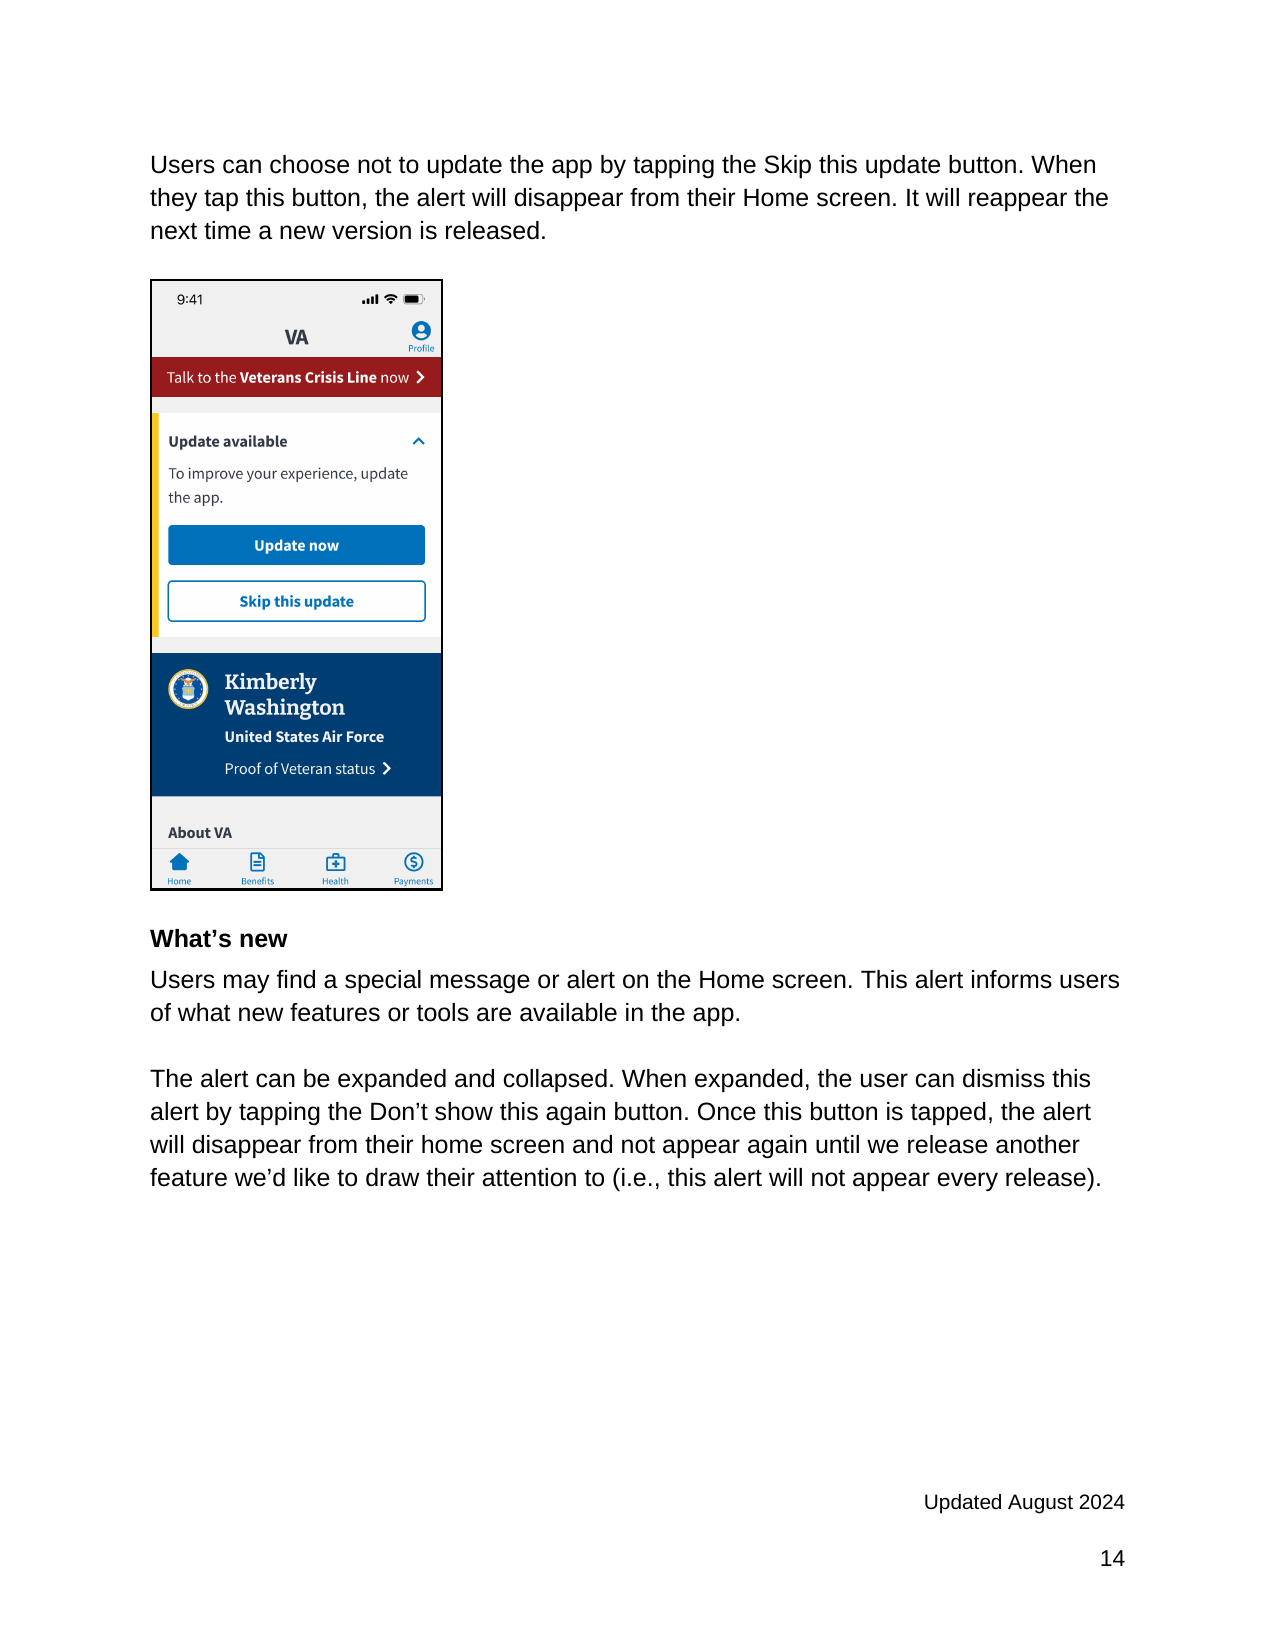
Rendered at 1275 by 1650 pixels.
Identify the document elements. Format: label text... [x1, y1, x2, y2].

text The alert can be expanded and collapsed. When expanded, the user can dismiss this alert by tapping the Don’t show this again button. Once this button is tapped, the alert will disappear from their home screen and not appear again until we release another feature we’d like to draw their attention to (i.e., this alert will not appear every release). [150, 1064, 1125, 1192]
text Users may find a special message or alert on the Home screen. This alert informs users of what new features or tools are available in the app. [150, 965, 1125, 1027]
picture [152, 281, 441, 888]
subtitle What’s new [150, 923, 1125, 952]
text Users can choose not to update the app by tapping the Skip this update button. When they tap this button, the alert will disappear from their Home screen. It will reappear the next time a new version is released. [150, 150, 1125, 245]
